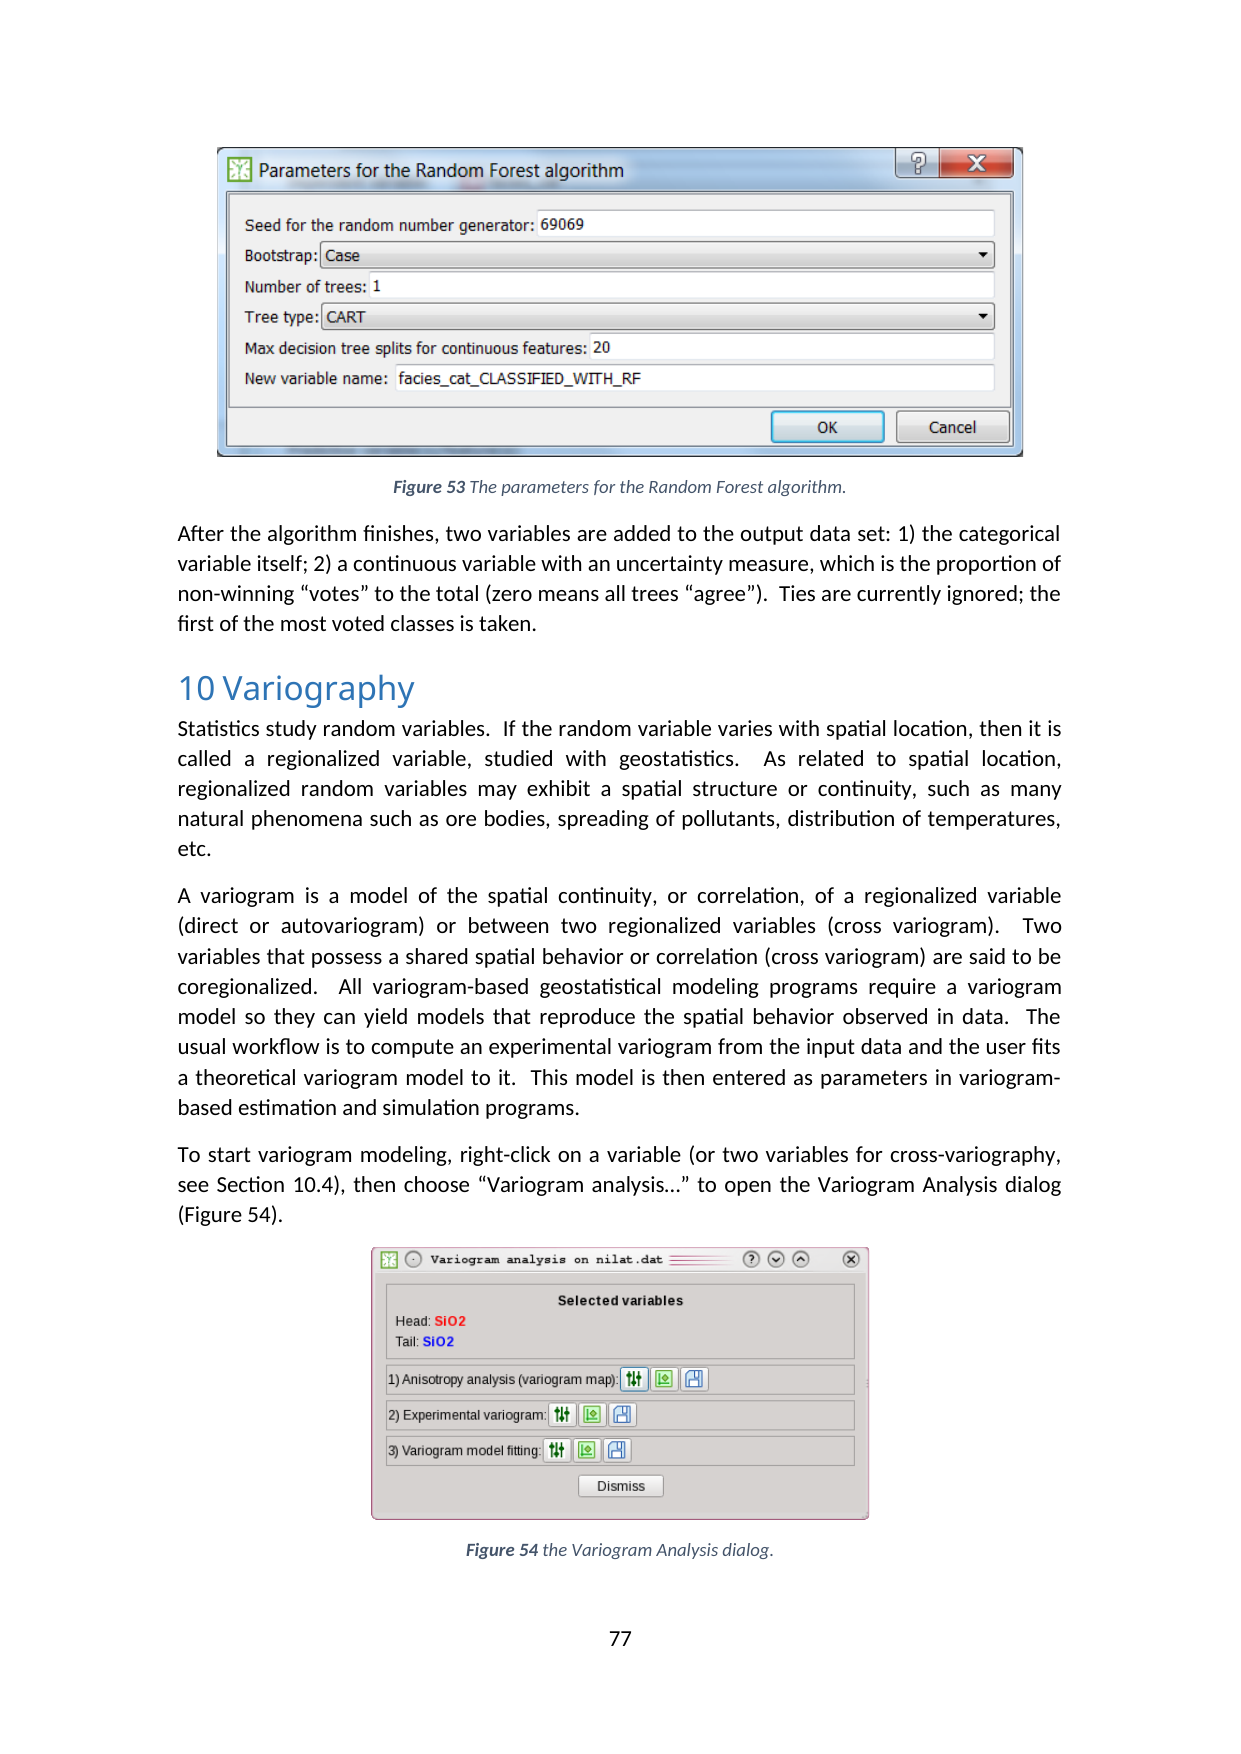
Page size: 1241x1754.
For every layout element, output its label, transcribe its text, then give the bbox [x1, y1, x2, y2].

text Statistics study random variables. If the random variable varies with spatial location, then it is called a regionalized variable, studied with geostatistics. As related to spatial location, regionalized random variables may exhibit a spatial structure or continuity, such as many natural phenomena such as ore bodies, spreading of pollutants, distribution of temperatures, etc. [177, 714, 1063, 863]
text Figure 53 The parameters for the Random Forest algorithm. [177, 475, 1063, 498]
text To start variogram modeling, right-click on a variable (or two variables for cross-variography, see Section 10.4), then choose “Variogram analysis…” to open the Variogram Analysis dialog (Figure 51). [177, 1140, 1063, 1228]
picture [217, 147, 1024, 457]
text A variogram is a model of the spatial continuity, or correlation, of a regionalized variable (direct or autovariogram) or between two regionalized variables (cross variogram). Two variables that possess a shared spatial behavior or correlation (cross variogram) are said to be coregionalized. All variogram-based geostatistical modeling programs require a variogram model so they can yield models that reproduce the spatial behavior observed in data. The usual workflow is to compute an experimental variogram from the input data and the user fits a theoretical variogram model to it. This model is then entered as parameters in variogram-based estimation and simulation programs. [177, 881, 1063, 1121]
picture [371, 1247, 870, 1520]
subtitle Variography [177, 665, 1063, 710]
text Figure 54 the Variogram Analysis dialog. [177, 1538, 1063, 1561]
text After the algorithm finishes, two variables are added to the output data set: 1) the categorical variable itself; 2) a continuous variable with an uncertainty measure, which is the proportion of non-winning “votes” to the total (zero means all trees “agree”). Ties are currently ignored; the first of the most voted classes is taken. [177, 519, 1063, 638]
